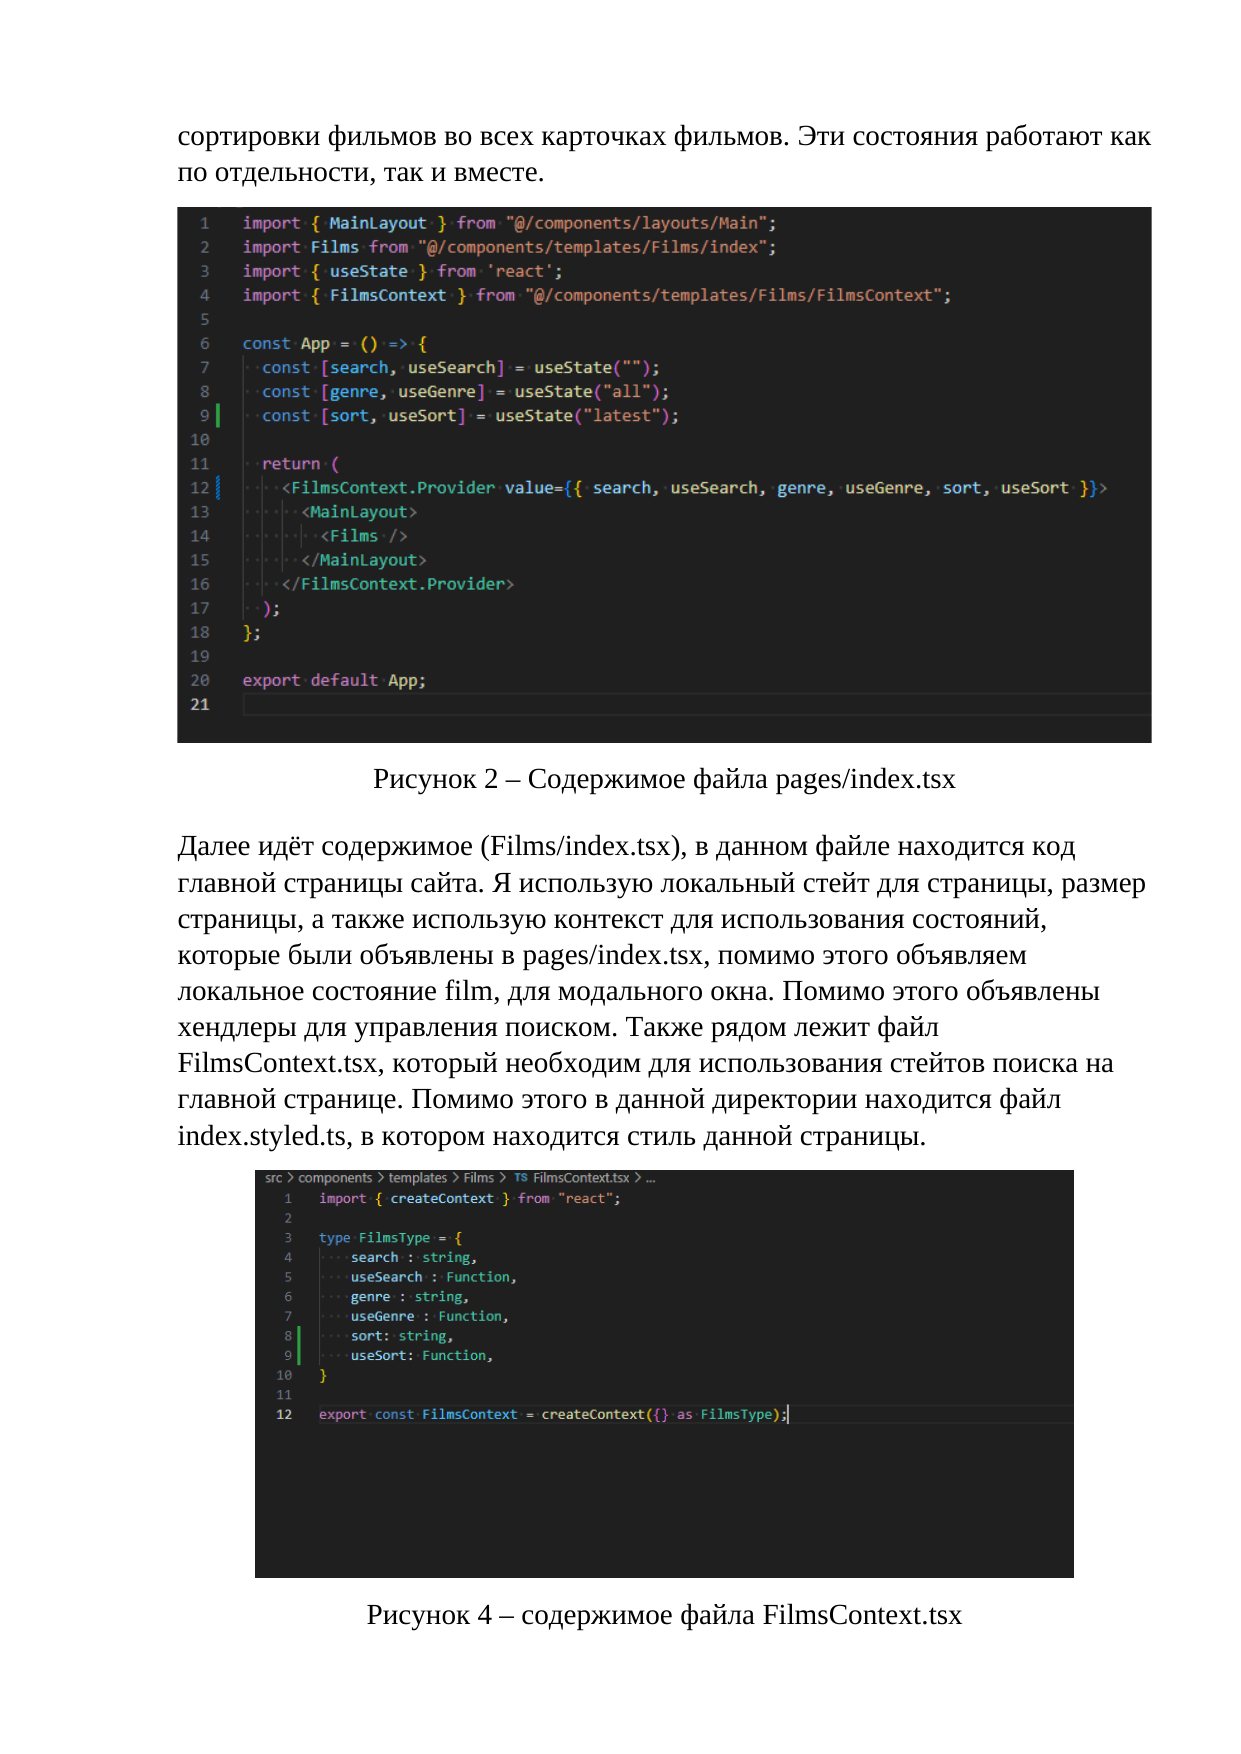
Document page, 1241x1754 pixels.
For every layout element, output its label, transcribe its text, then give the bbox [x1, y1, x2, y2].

picture [177, 207, 1152, 743]
text Далее идёт содержимое (Films/index.tsx), в данном файле находится код главной страницы сайта. Я использую локальный стейт для страницы, размер страницы, а также использую контекст для использования состояний, которые были объявлены в pages/index.tsx, помимо этого объявляем локальное состояние film, для модального окна. Помимо этого объявлены хендлеры для управления поиском. Также рядом лежит файл FilmsContext.tsx, который необходим для использования стейтов поиска на главной странице. Помимо этого в данной директории находится файл index.styled.ts, в котором находится стиль данной страницы. [177, 828, 1152, 1151]
text Рисунок 2 – Содержимое файла pages/index.tsx [177, 762, 1152, 795]
picture [255, 1170, 1074, 1578]
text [177, 118, 1152, 188]
text Рисунок 4 – содержимое файла FilmsContext.tsx [177, 1597, 1152, 1631]
